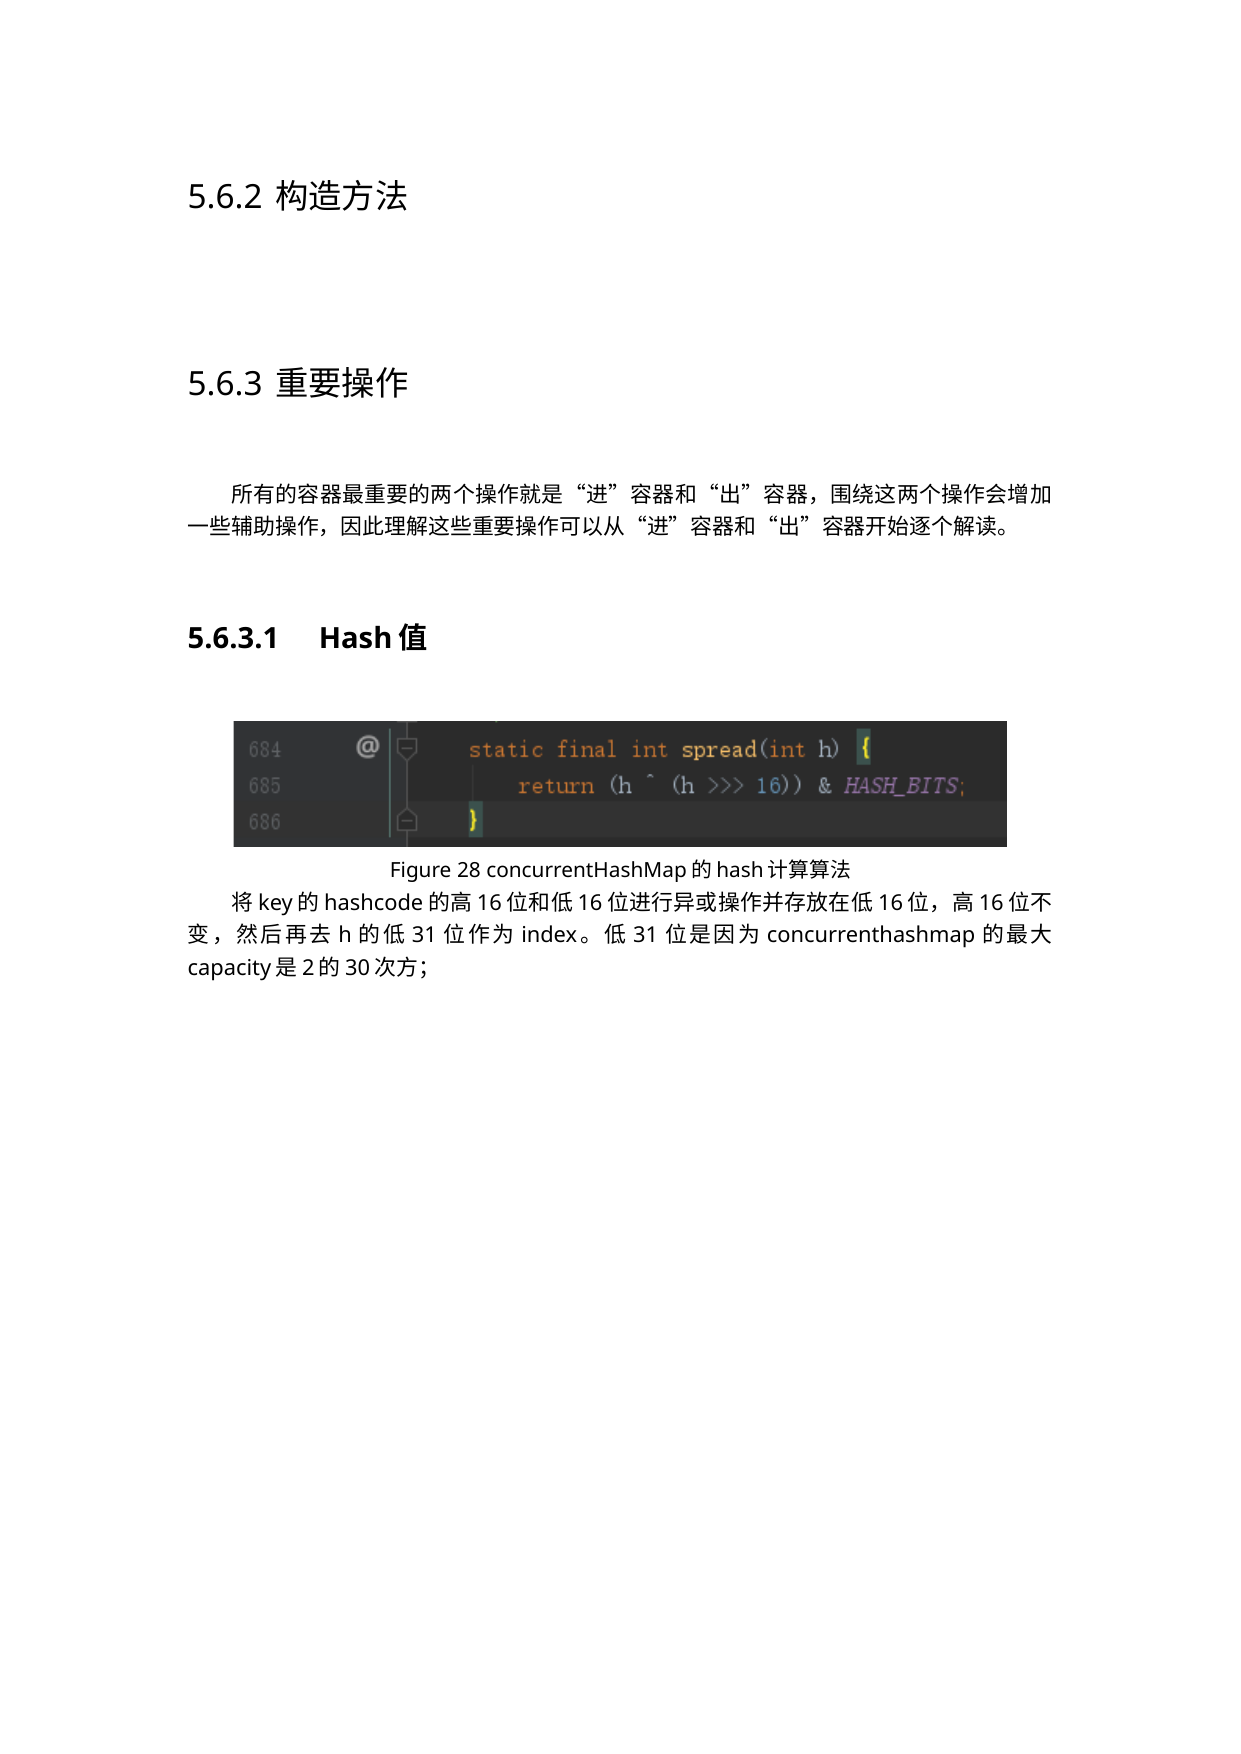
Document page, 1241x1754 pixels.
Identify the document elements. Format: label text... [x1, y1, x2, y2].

subtitle 重要操作 [187, 349, 1053, 414]
text Figure 28 concurrentHashMap的hash计算算法 [187, 852, 1053, 884]
subtitle Hash值 [187, 603, 1053, 668]
text 所有的容器最重要的两个操作就是“进”容器和“出”容器，围绕这两个操作会增加一些辅助操作，因此理解这些重要操作可以从“进”容器和“出”容器开始逐个解读。 [187, 476, 1053, 541]
picture [233, 721, 1007, 847]
subtitle 构造方法 [187, 162, 1053, 227]
text 将key的hashcode的高16位和低16位进行异或操作并存放在低16位，高16位不变，然后再去h的低31位作为index。低31位是因为concurrenthashmap的最大capacity是2的30次方； [187, 884, 1053, 982]
